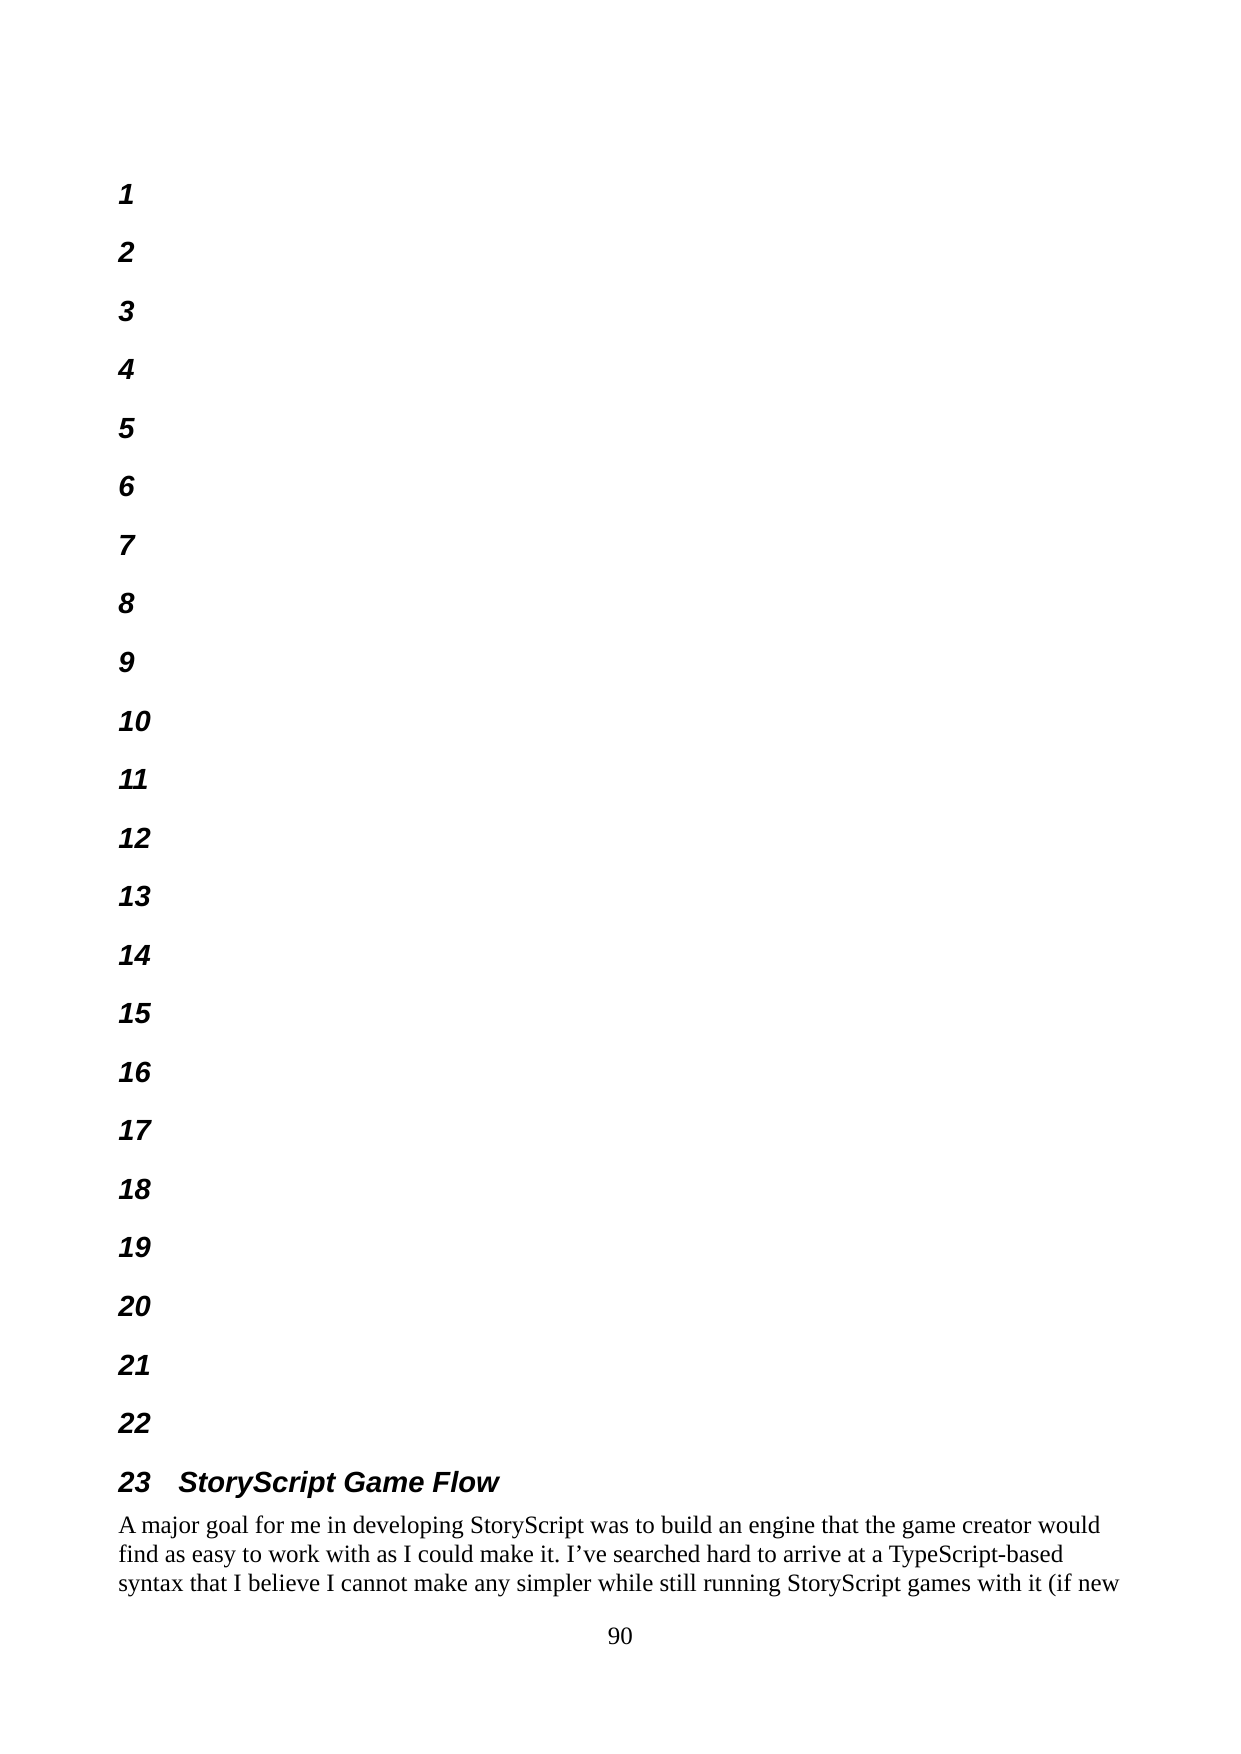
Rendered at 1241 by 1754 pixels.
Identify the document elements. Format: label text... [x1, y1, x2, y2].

subtitle StoryScript Game Flow [118, 1464, 1122, 1498]
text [118, 1511, 1122, 1597]
